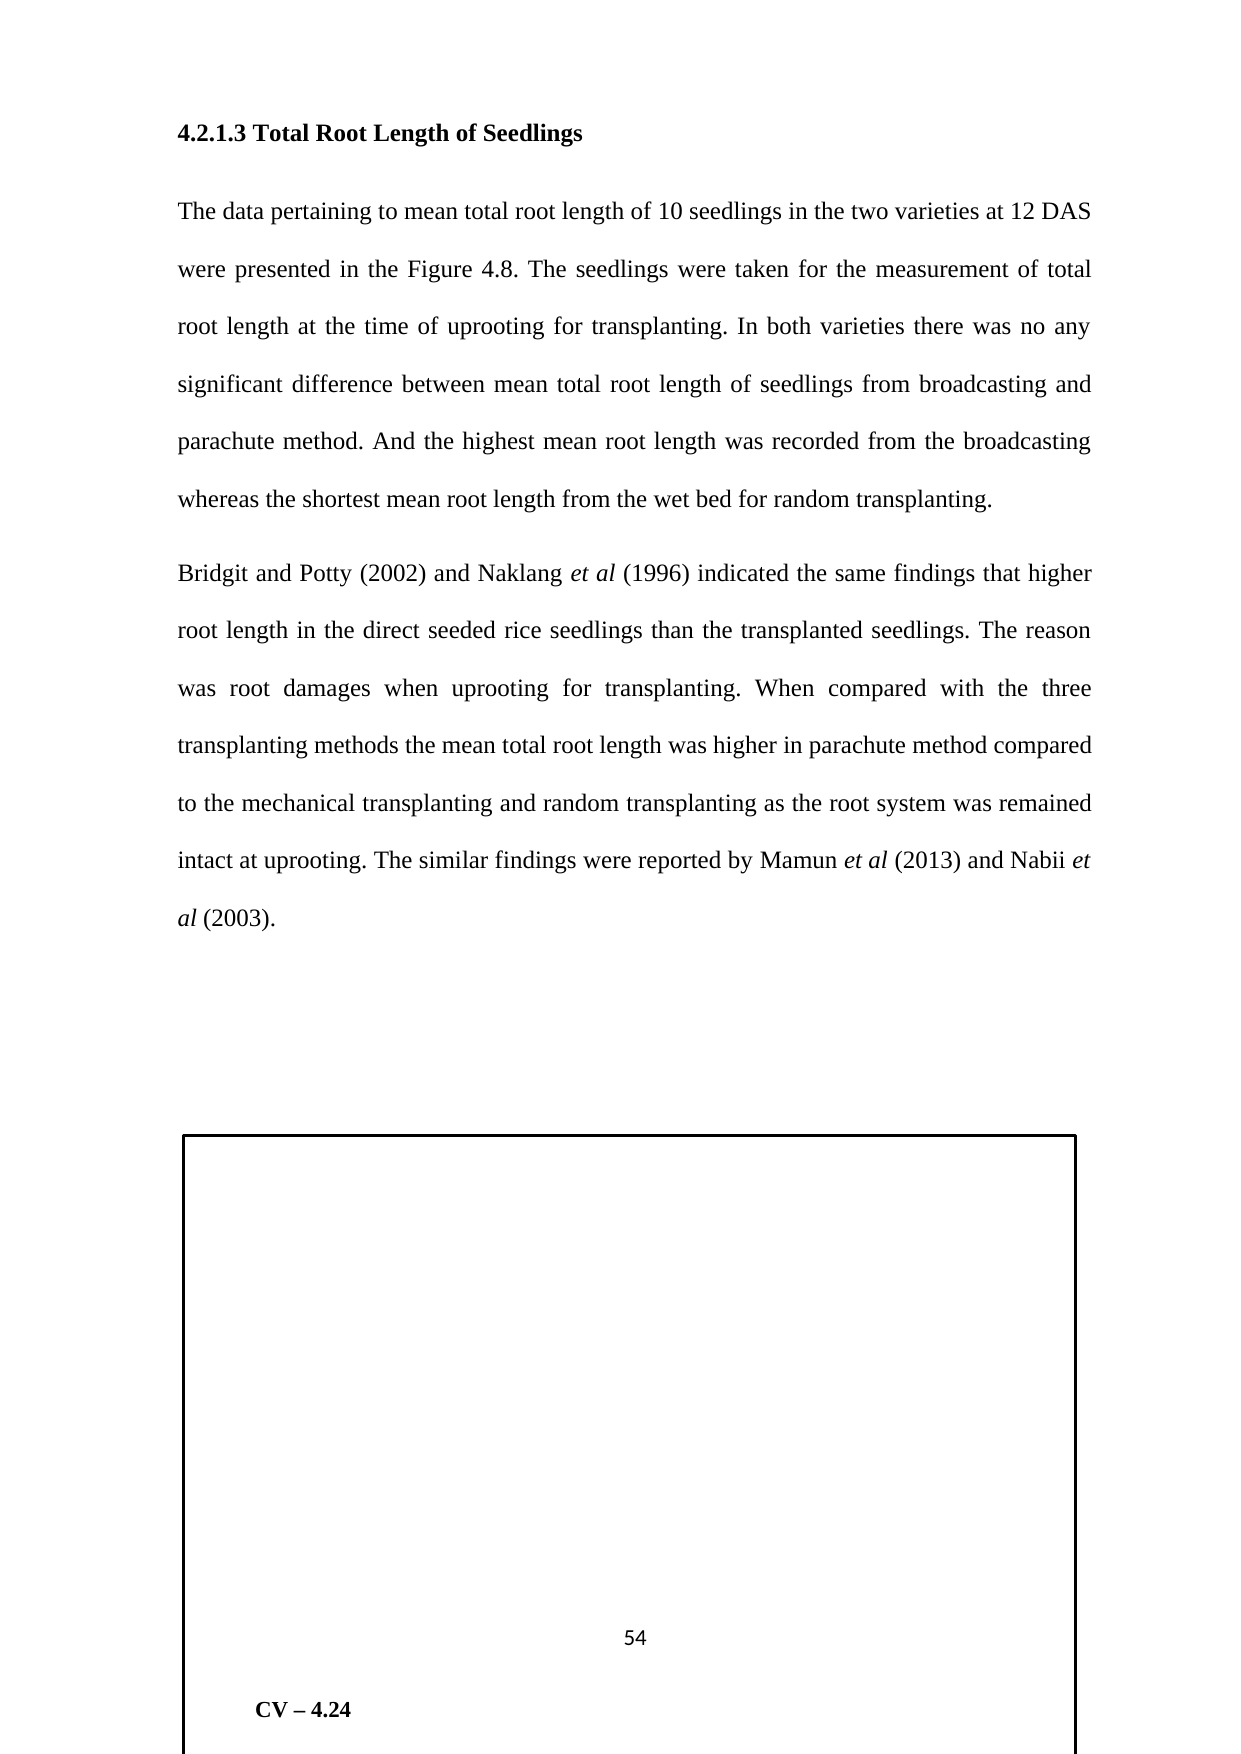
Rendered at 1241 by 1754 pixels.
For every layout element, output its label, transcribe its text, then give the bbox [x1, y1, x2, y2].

text The data pertaining to mean total root length of 10 seedlings in the two varieties at 12 DAS were presented in the Figure 4.8. The seedlings were taken for the measurement of total root length at the time of uprooting for transplanting. In both varieties there was no any significant difference between mean total root length of seedlings from broadcasting and parachute method. And the highest mean root length was recorded from the broadcasting whereas the shortest mean root length from the wet bed for random transplanting. [177, 196, 1092, 513]
text Bridgit and Potty (2002) and Naklang et al (1996) indicated the same findings that higher root length in the direct seeded rice seedlings than the transplanted seedlings. The reason was root damages when uprooting for transplanting. When compared with the three transplanting methods the mean total root length was higher in parachute method compared to the mechanical transplanting and random transplanting as the root system was remained intact at uprooting. The similar findings were reported by Mamun et al (2013) and Nabii et al (2003). [177, 558, 1092, 932]
text 4.2.1.3 Total Root Length of Seedlings [177, 118, 1092, 147]
